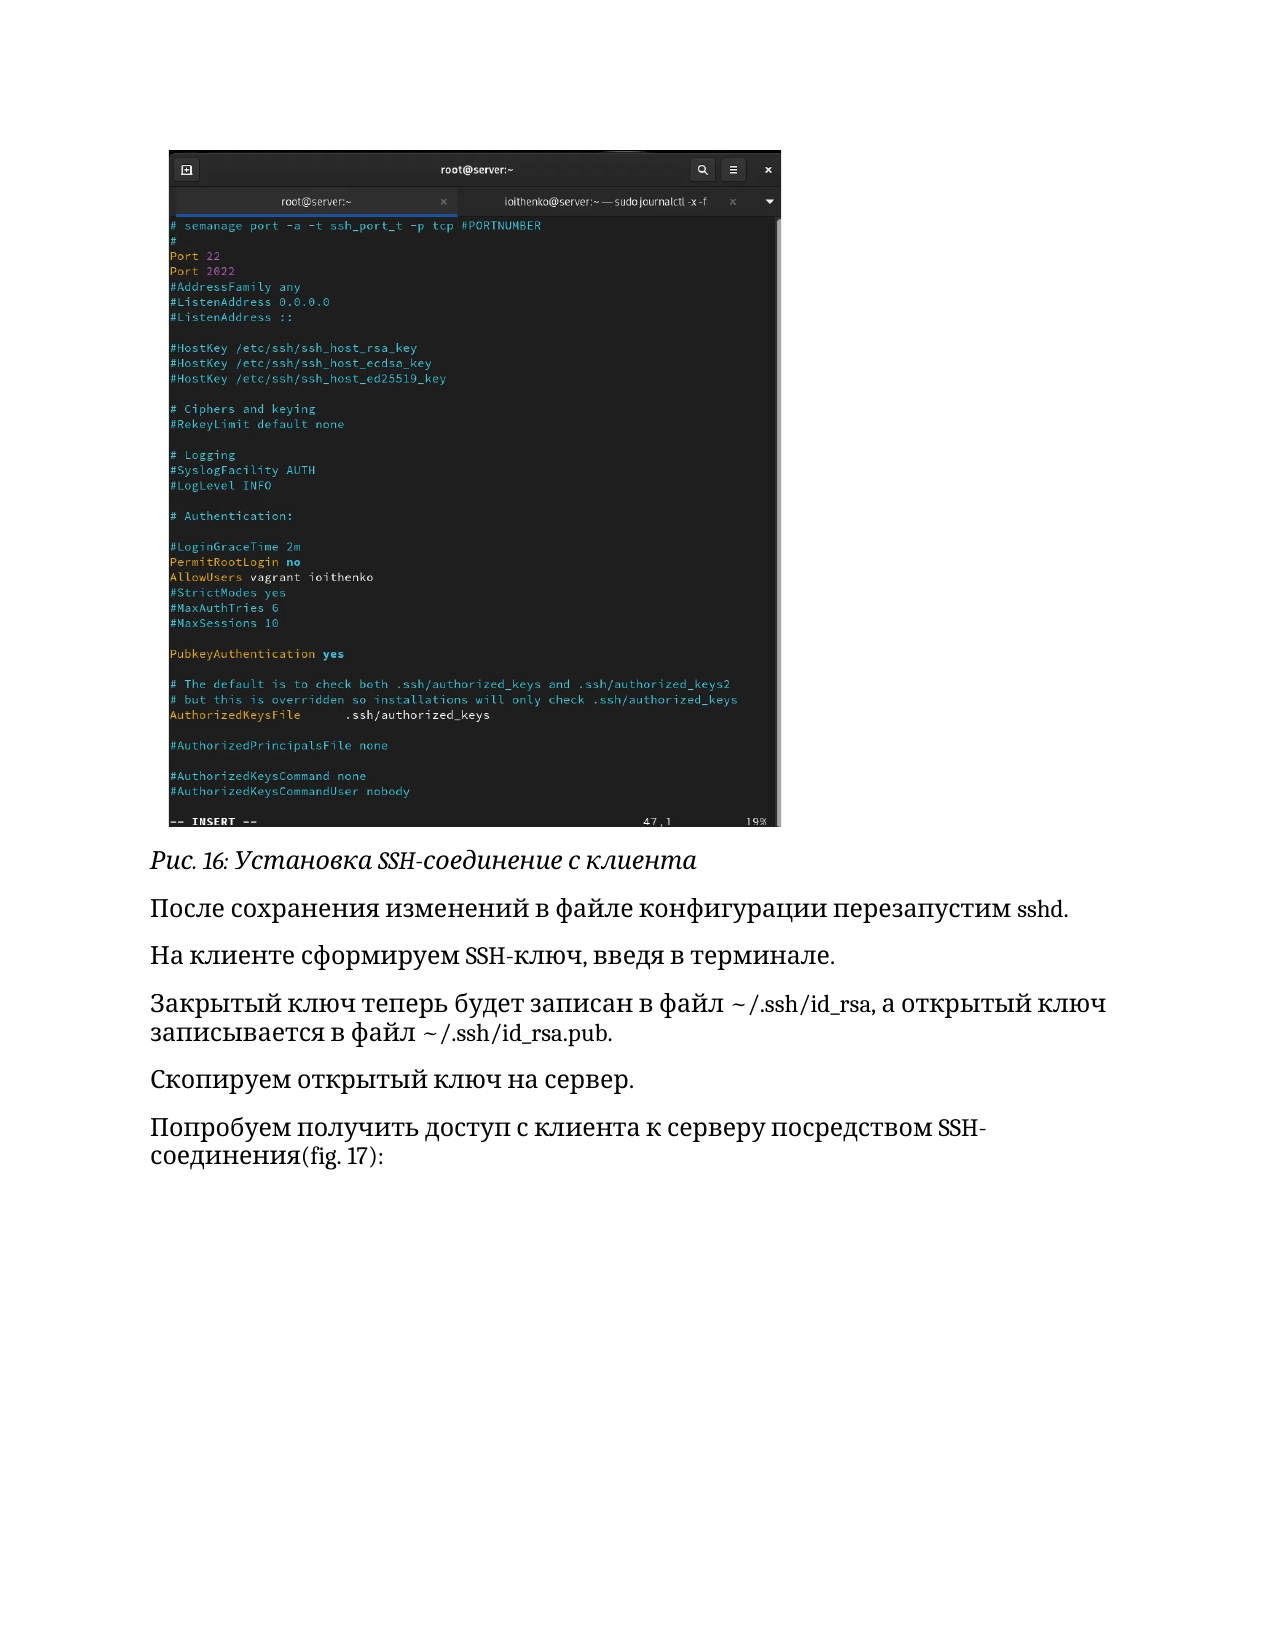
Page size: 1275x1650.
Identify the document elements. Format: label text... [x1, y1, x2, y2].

picture [168, 150, 782, 827]
text Попробуем получить доступ с клиента к серверу посредством SSH-соединения(fig. 17): [150, 1113, 1125, 1171]
text Закрытый ключ теперь будет записан в файл ~/.ssh/id_rsa, а открытый ключ записывается в файл ~/.ssh/id_rsa.pub. [150, 990, 1125, 1047]
text После сохранения изменений в файле конфигурации перезапустим sshd. [150, 895, 1125, 923]
text На клиенте сформируем SSH-ключ, введя в терминале. [150, 942, 1125, 971]
text Рис. 16: Установка SSH-соединение с клиента [150, 847, 1125, 876]
text Скопируем открытый ключ на сервер. [150, 1066, 1125, 1095]
